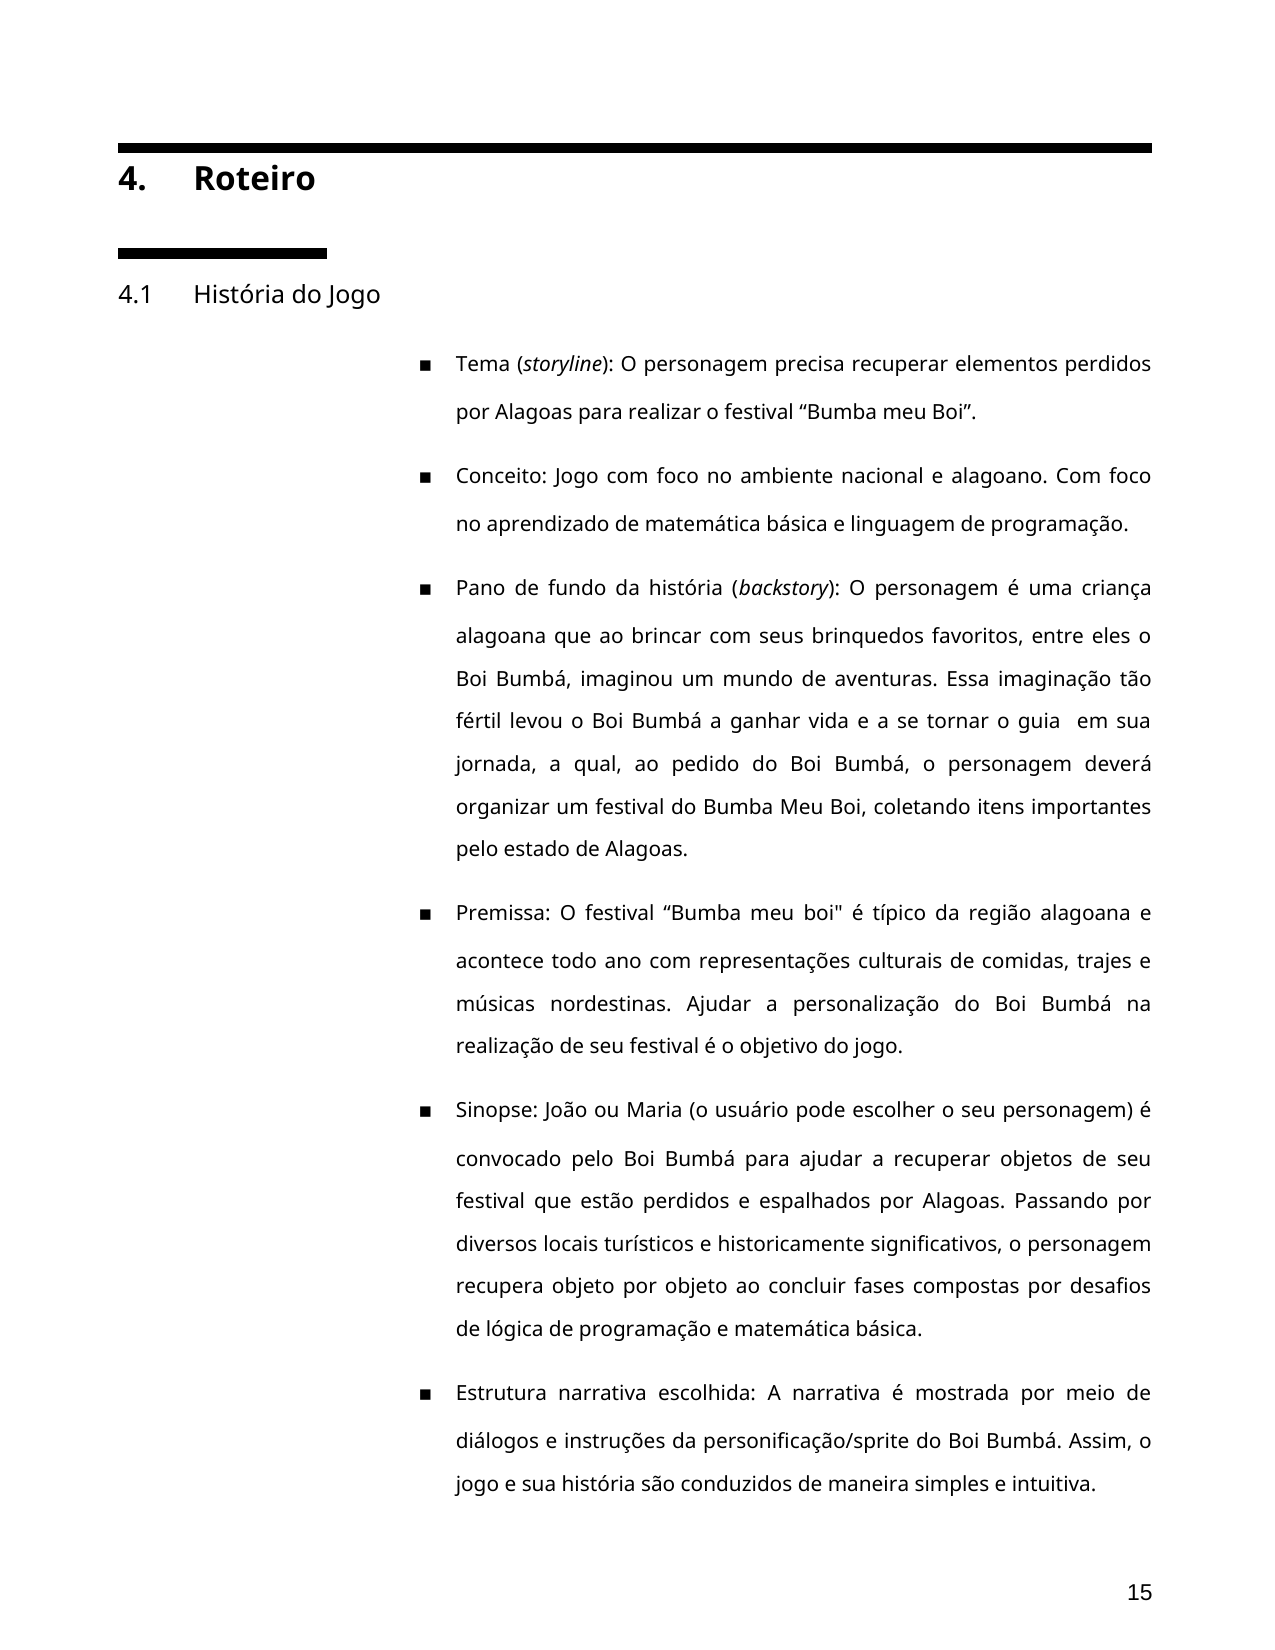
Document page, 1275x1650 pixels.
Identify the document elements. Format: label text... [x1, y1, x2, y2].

list Estrutura narrativa escolhida: A narrativa é mostrada por meio de diálogos e instruções da personificação/sprite do Boi Bumbá. Assim, o jogo e sua história são conduzidos de maneira simples e intuitiva. [418, 1369, 1152, 1497]
list Tema (storyline): O personagem precisa recuperar elementos perdidos por Alagoas para realizar o festival “Bumba meu Boi”. [418, 341, 1152, 426]
subtitle História do Jogo [118, 277, 1152, 311]
subtitle Roteiro [118, 153, 1152, 200]
list Sinopse: João ou Maria (o usuário pode escolher o seu personagem) é convocado pelo Boi Bumbá para ajudar a recuperar objetos de seu festival que estão perdidos e espalhados por Alagoas. Passando por diversos locais turísticos e historicamente significativos, o personagem recupera objeto por objeto ao concluir fases compostas por desafios de lógica de programação e matemática básica. [418, 1087, 1152, 1342]
list Conceito: Jogo com foco no ambiente nacional e alagoano. Com foco no aprendizado de matemática básica e linguagem de programação. [418, 453, 1152, 538]
list Pano de fundo da história (backstory): O personagem é uma criança alagoana que ao brincar com seus brinquedos favoritos, entre eles o Boi Bumbá, imaginou um mundo de aventuras. Essa imaginação tão fértil levou o Boi Bumbá a ganhar vida e a se tornar o guia em sua jornada, a qual, ao pedido do Boi Bumbá, o personagem deverá organizar um festival do Bumba Meu Boi, coletando itens importantes pelo estado de Alagoas. [418, 564, 1152, 863]
list Premissa: O festival “Bumba meu boi" é típico da região alagoana e acontece todo ano com representações culturais de comidas, trajes e músicas nordestinas. Ajudar a personalização do Boi Bumbá na realização de seu festival é o objetivo do jogo. [418, 889, 1152, 1060]
